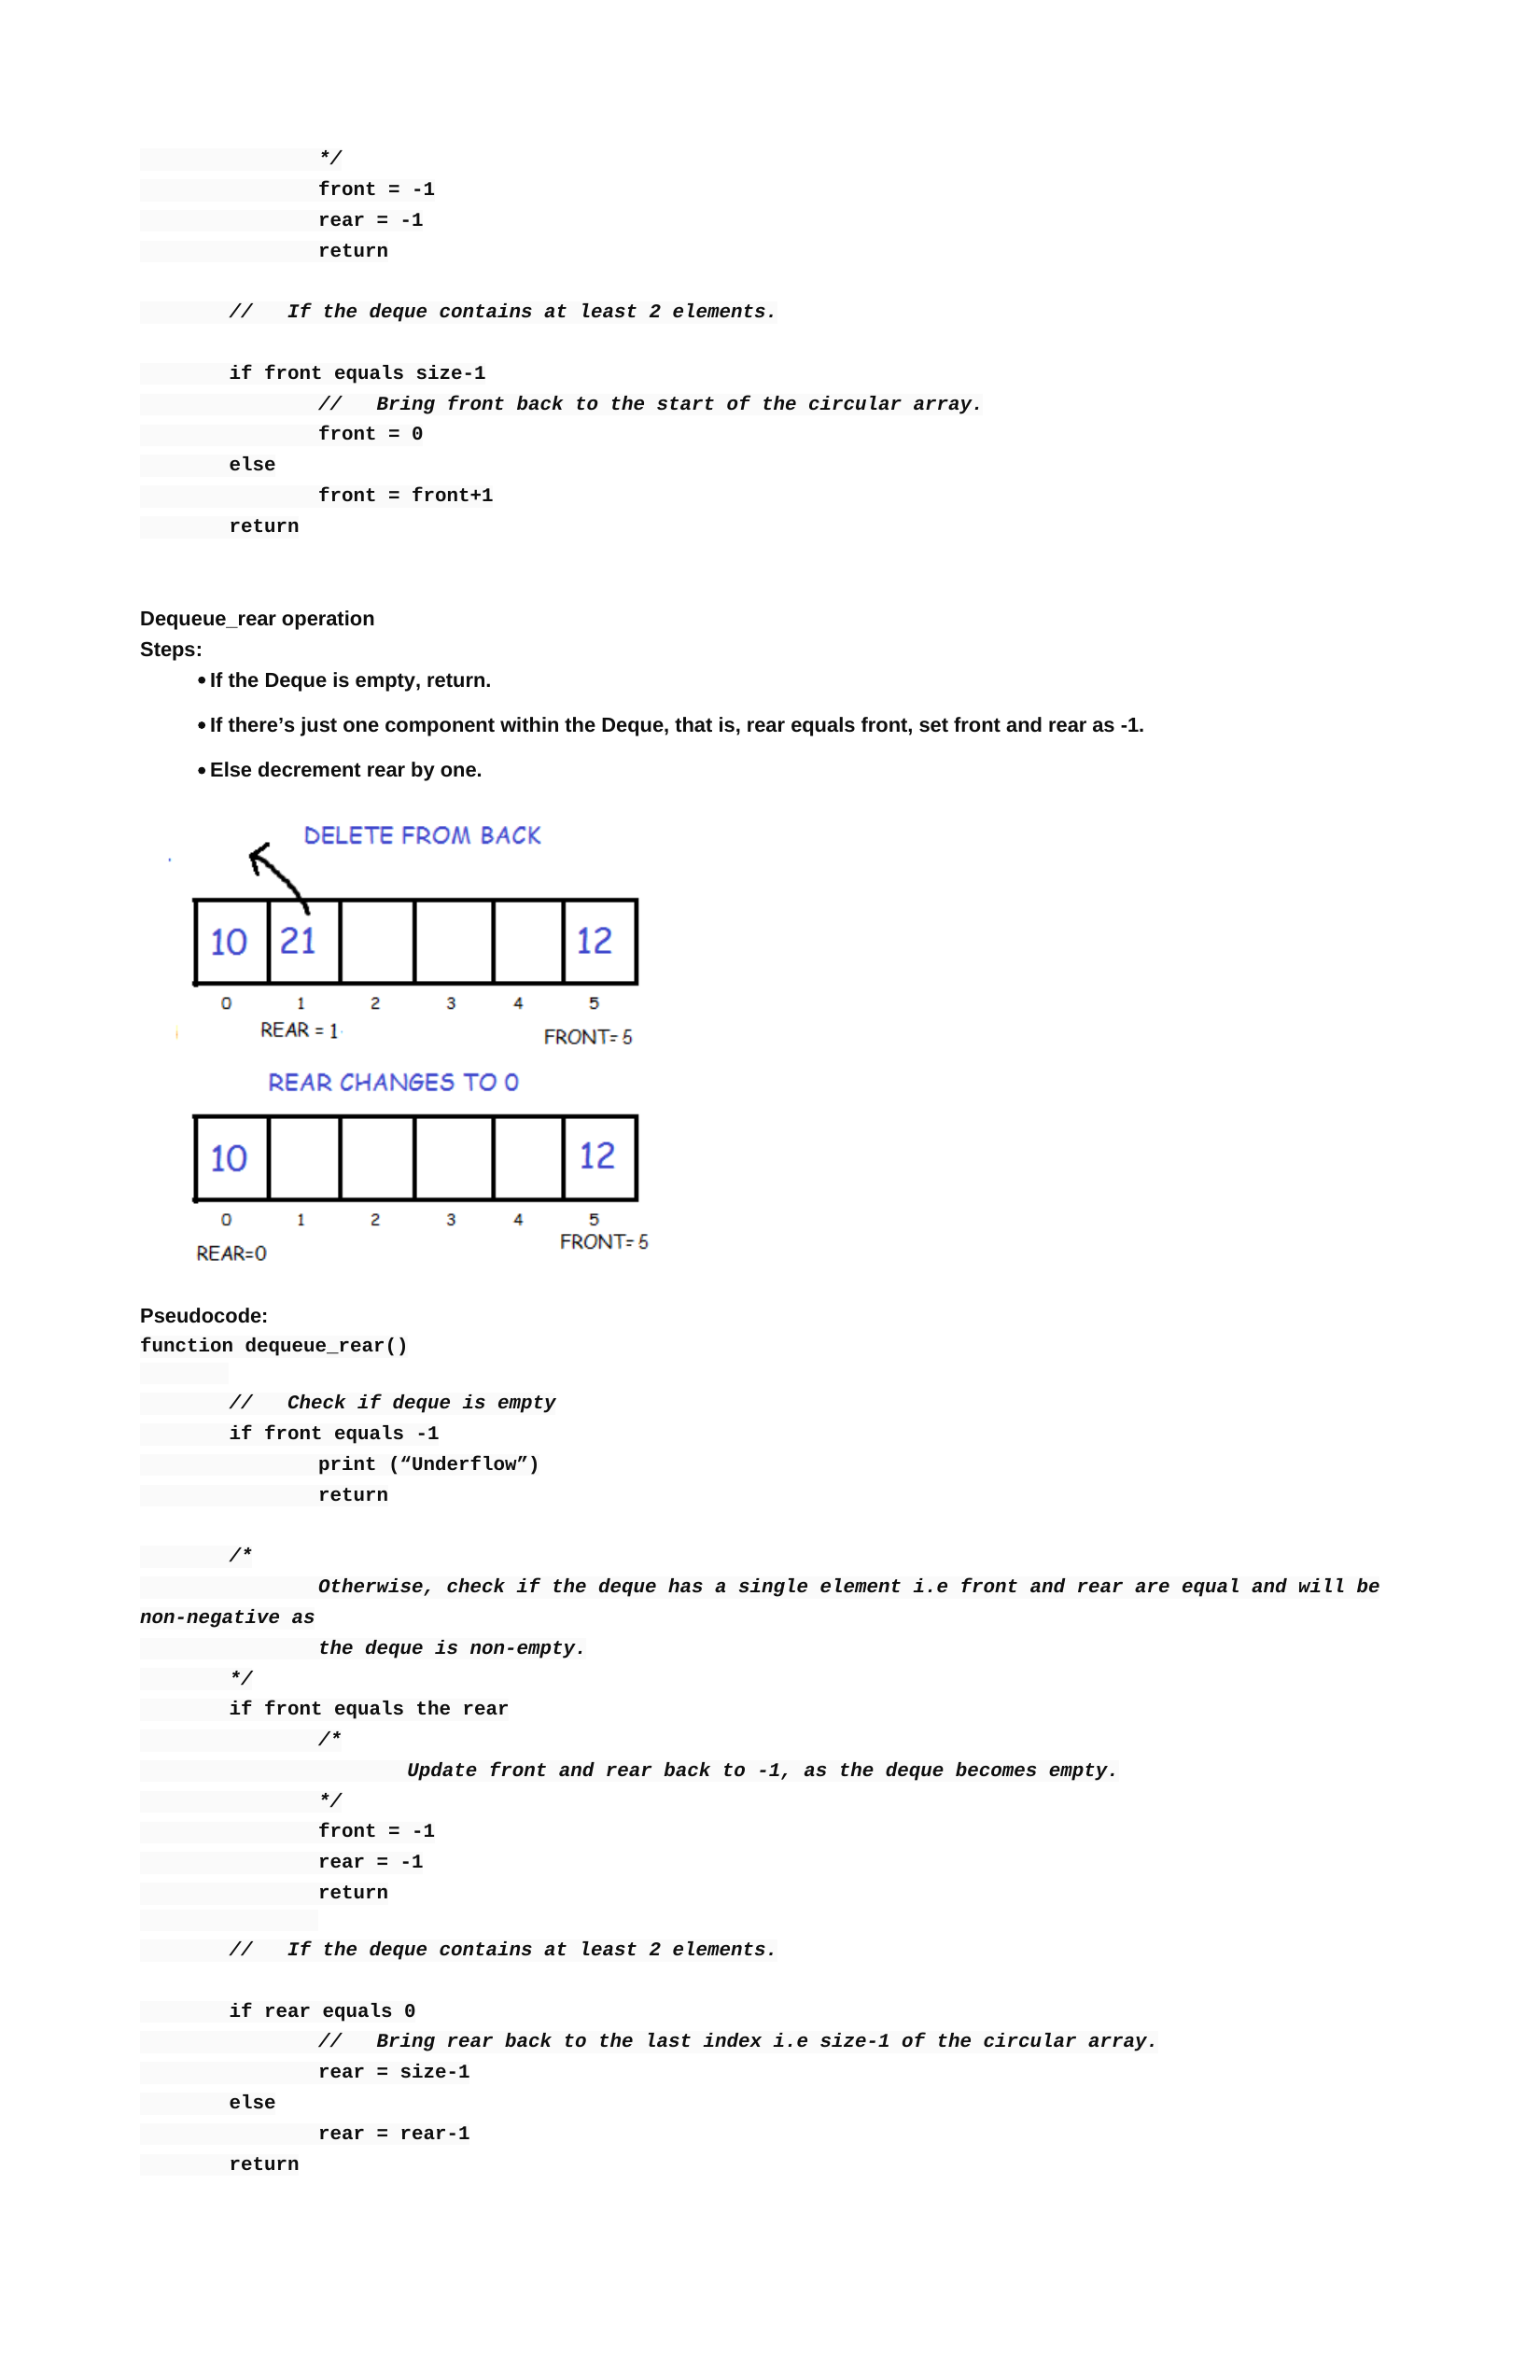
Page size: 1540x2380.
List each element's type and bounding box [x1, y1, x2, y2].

picture [140, 781, 674, 1297]
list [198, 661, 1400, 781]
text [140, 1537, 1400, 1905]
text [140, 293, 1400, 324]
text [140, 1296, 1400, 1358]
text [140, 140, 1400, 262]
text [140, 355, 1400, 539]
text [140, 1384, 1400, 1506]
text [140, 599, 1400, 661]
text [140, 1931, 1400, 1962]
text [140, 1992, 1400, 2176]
